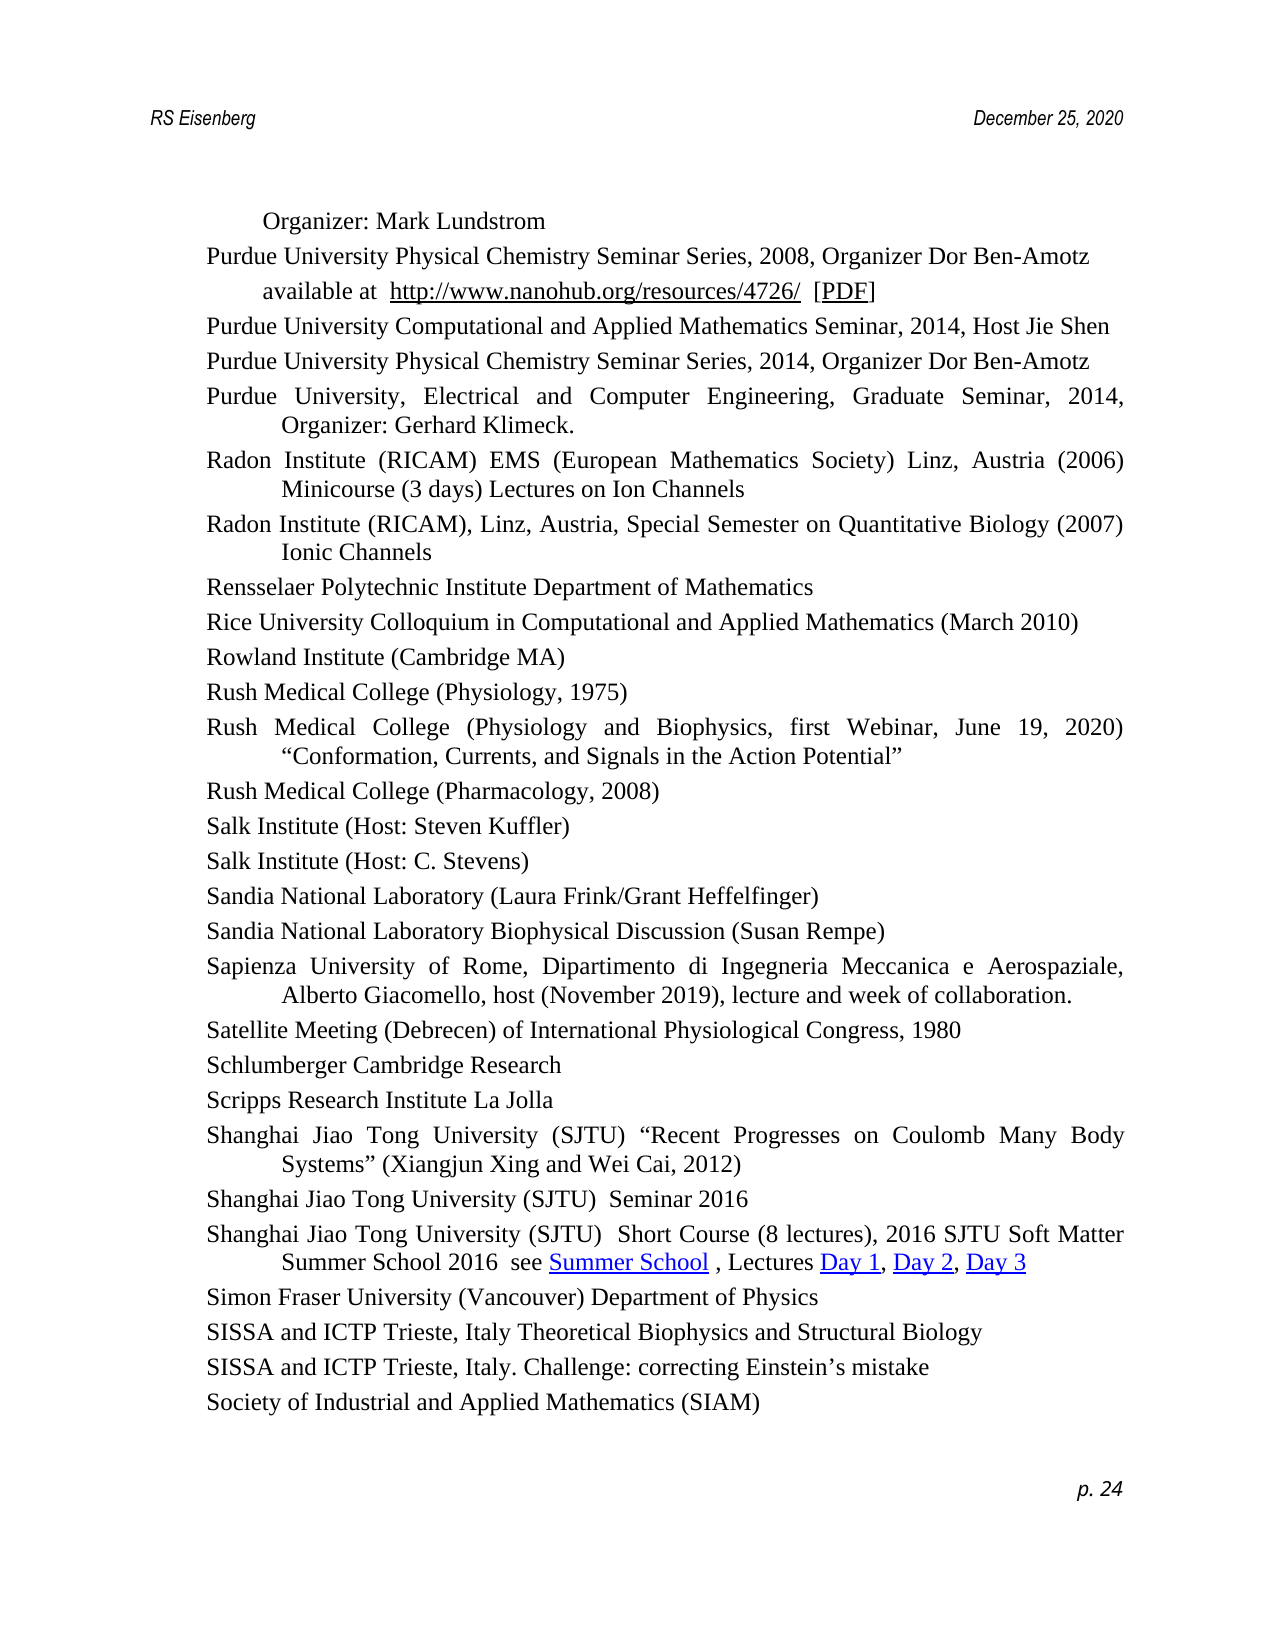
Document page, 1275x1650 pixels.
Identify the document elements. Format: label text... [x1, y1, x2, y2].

text Organizer: Mark Lundstrom [206, 206, 1125, 235]
text Schlumberger Cambridge Research [206, 1050, 1125, 1079]
text Salk Institute (Host: Steven Kuffler) [206, 811, 1125, 840]
text Society of Industrial and Applied Mathematics (SIAM) [206, 1387, 1125, 1416]
text Purdue University Physical Chemistry Seminar Series, 2014, Organizer Dor Ben-Amotz [206, 346, 1125, 375]
text Rensselaer Polytechnic Institute Department of Mathematics [206, 572, 1125, 601]
text Shanghai Jiao Tong University (SJTU) “Recent Progresses on Coulomb Many Body Systems” (Xiangjun Xing and Wei Cai, 2012) [206, 1120, 1125, 1177]
text Rush Medical College (Pharmacology, 2008) [206, 776, 1125, 805]
text Sapienza University of Rome, Dipartimento di Ingegneria Meccanica e Aerospaziale, Alberto Giacomello, host (November 2019), lecture and week of collaboration. [206, 951, 1125, 1009]
text Rice University Colloquium in Computational and Applied Mathematics (March 2010) [206, 607, 1125, 636]
text SISSA and ICTP Trieste, Italy Theoretical Biophysics and Structural Biology [206, 1317, 1125, 1346]
text SISSA and ICTP Trieste, Italy. Challenge: correcting Einstein’s mistake [206, 1352, 1125, 1381]
text Rowland Institute (Cambridge MA) [206, 642, 1125, 671]
text Scripps Research Institute La Jolla [206, 1085, 1125, 1114]
text available at http://www.nanohub.org/resources/4726/ [PDF] [206, 276, 1125, 305]
text Shanghai Jiao Tong University (SJTU) Seminar 2016 [206, 1184, 1125, 1212]
text Radon Institute (RICAM), Linz, Austria, Special Semester on Quantitative Biology (2007) Ionic Channels [206, 509, 1125, 566]
text Rush Medical College (Physiology and Biophysics, first Webinar, June 19, 2020) “Conformation, Currents, and Signals in the Action Potential” [206, 712, 1125, 770]
text Simon Fraser University (Vancouver) Department of Physics [206, 1282, 1125, 1311]
text Rush Medical College (Physiology, 1975) [206, 677, 1125, 706]
text Satellite Meeting (Debrecen) of International Physiological Congress, 1980 [206, 1015, 1125, 1044]
text Sandia National Laboratory Biophysical Discussion (Susan Rempe) [206, 916, 1125, 945]
text Sandia National Laboratory (Laura Frink/Grant Heffelfinger) [206, 881, 1125, 910]
text Purdue University Computational and Applied Mathematics Seminar, 2014, Host Jie Shen [206, 311, 1125, 340]
text Radon Institute (RICAM) EMS (European Mathematics Society) Linz, Austria (2006) Minicourse (3 days) Lectures on Ion Channels [206, 445, 1125, 502]
text Purdue University, Electrical and Computer Engineering, Graduate Seminar, 2014, Organizer: Gerhard Klimeck. [206, 381, 1125, 439]
text Shanghai Jiao Tong University (SJTU) Short Course (8 lectures), 2016 SJTU Soft Matter Summer School 2016 see Summer School , Lectures Day 1, Day 2, Day 3 [206, 1219, 1125, 1276]
text Purdue University Physical Chemistry Seminar Series, 2008, Organizer Dor Ben-Amotz [206, 241, 1125, 270]
text Salk Institute (Host: C. Stevens) [206, 846, 1125, 875]
